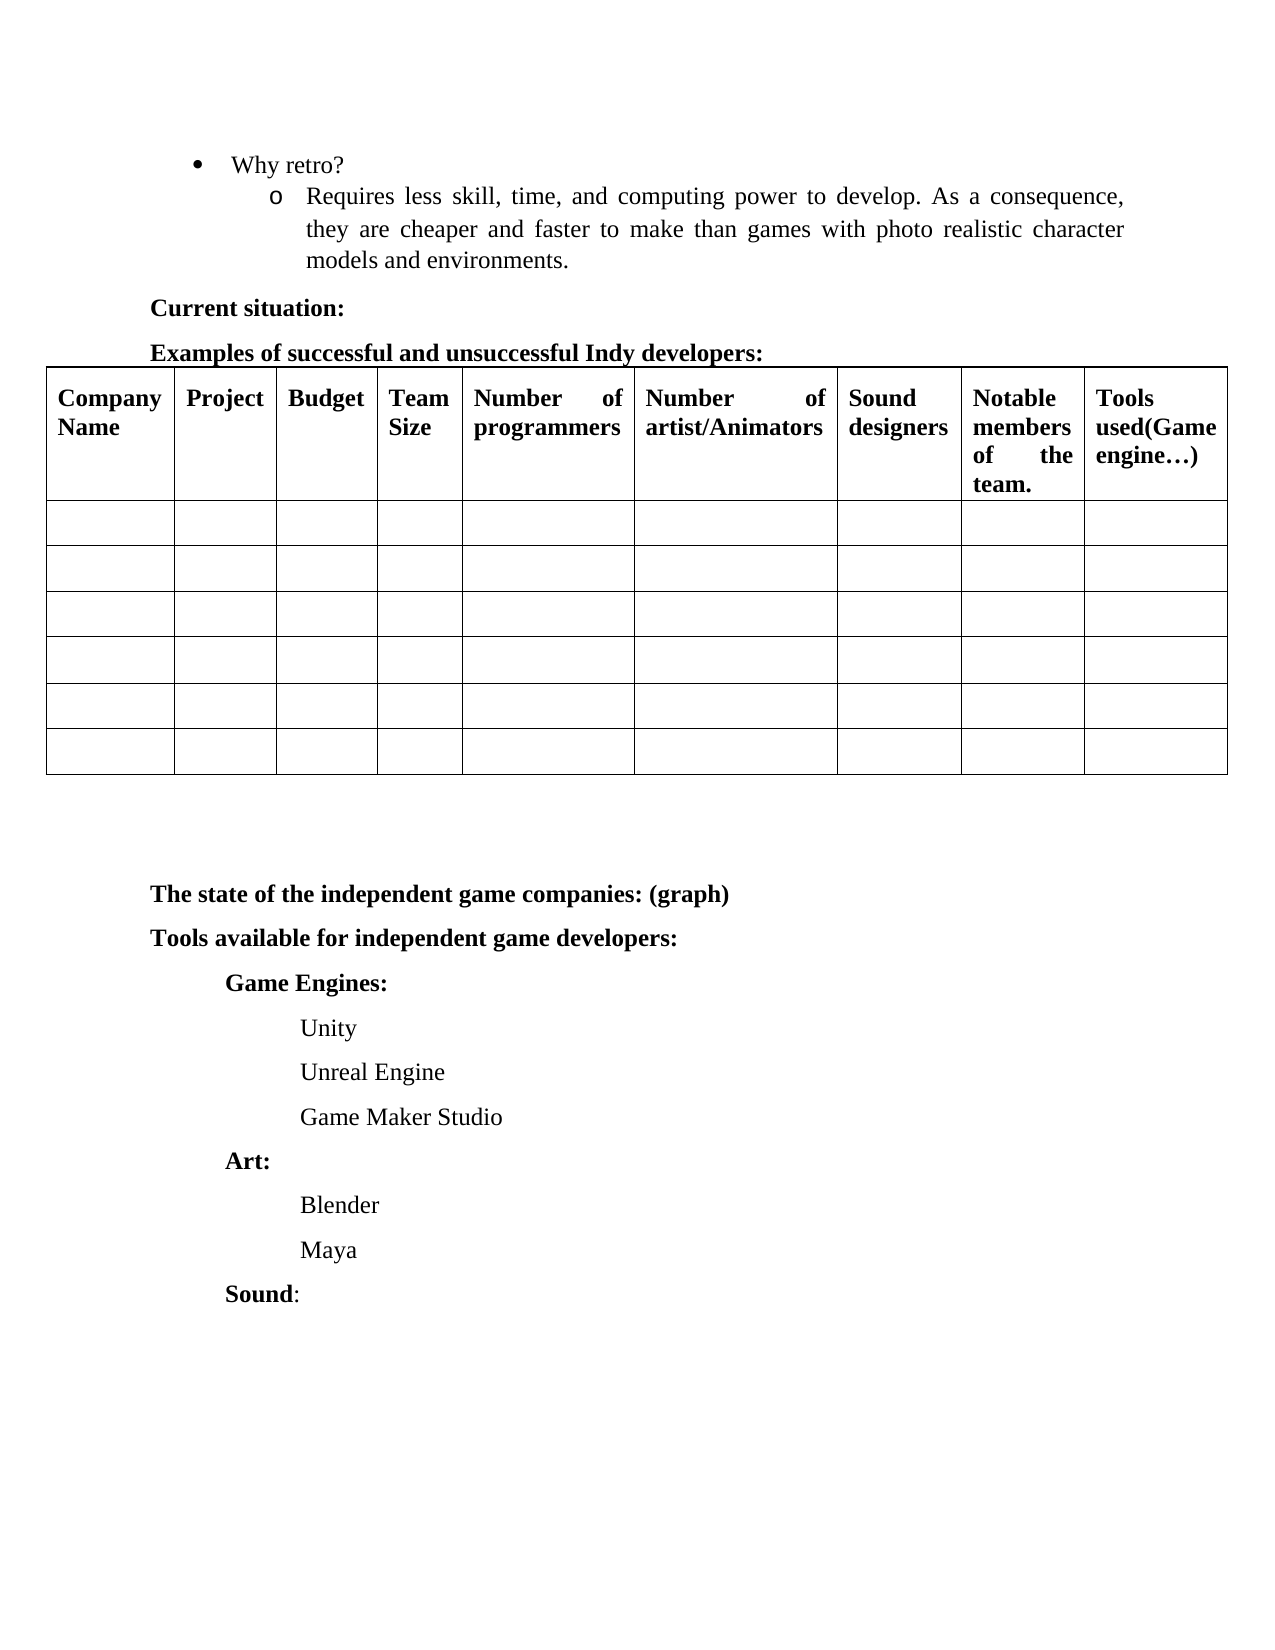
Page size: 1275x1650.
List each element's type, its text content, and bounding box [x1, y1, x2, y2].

text Maya [150, 1235, 1125, 1263]
table_cell [962, 637, 1084, 683]
table_cell [1085, 546, 1227, 591]
table_cell [463, 501, 634, 545]
text Sound: [150, 1279, 1125, 1308]
table_cell [47, 592, 174, 636]
table_cell [47, 546, 174, 591]
table_header Notable members of the team. [962, 368, 1084, 500]
table_cell [635, 592, 837, 636]
table_cell [1085, 637, 1227, 683]
table_cell [635, 684, 837, 728]
table_cell [1085, 729, 1227, 774]
table_header Team Size [378, 368, 462, 500]
list Requires less skill, time, and computing power to develop. As a consequence, they are cheaper and faster to make than games with photo realistic character models and environments. [268, 181, 1125, 274]
table_header Company Name [47, 368, 174, 500]
table_cell [838, 592, 961, 636]
table_header Project [175, 368, 276, 500]
table_cell [175, 729, 276, 774]
table_cell [962, 592, 1084, 636]
table_header Tools used(Game engine…) [1085, 368, 1227, 500]
table_cell [378, 546, 462, 591]
table_cell [47, 501, 174, 545]
text Current situation: [150, 293, 1125, 322]
table_cell [838, 684, 961, 728]
table_cell [463, 729, 634, 774]
table_cell [962, 729, 1084, 774]
text The state of the independent game companies: (graph) [150, 879, 1125, 908]
text Unity [225, 1013, 1125, 1042]
table_cell [378, 684, 462, 728]
text Blender [150, 1190, 1125, 1219]
table_cell [47, 729, 174, 774]
table_cell [463, 637, 634, 683]
table_cell [175, 592, 276, 636]
table_cell [277, 501, 377, 545]
table_cell [463, 684, 634, 728]
table_cell [1085, 684, 1227, 728]
table_cell [47, 637, 174, 683]
table_cell [277, 729, 377, 774]
table_cell [635, 501, 837, 545]
table_cell [175, 684, 276, 728]
table_cell [277, 684, 377, 728]
table_cell [175, 501, 276, 545]
table_cell [962, 684, 1084, 728]
text Examples of successful and unsuccessful Indy developers: [150, 338, 1125, 366]
text Art: [150, 1146, 1125, 1175]
table_cell [635, 729, 837, 774]
text Game Maker Studio [150, 1102, 1125, 1130]
list Why retro? [193, 150, 1125, 179]
table_cell [838, 637, 961, 683]
table_cell [838, 501, 961, 545]
table_cell [175, 546, 276, 591]
table_cell [962, 501, 1084, 545]
table_cell [838, 729, 961, 774]
text Game Engines: [150, 968, 1125, 997]
table_cell [175, 637, 276, 683]
table_cell [47, 684, 174, 728]
table_cell [378, 729, 462, 774]
table_header Sound designers [838, 368, 961, 500]
table_cell [962, 546, 1084, 591]
table_cell [635, 637, 837, 683]
table_header Number of programmers [463, 368, 634, 500]
text Tools available for independent game developers: [150, 923, 1125, 953]
table_cell [378, 637, 462, 683]
table_cell [378, 501, 462, 545]
table_cell [838, 546, 961, 591]
table_header Number of artist/Animators [635, 368, 837, 500]
table_cell [463, 546, 634, 591]
table_cell [277, 592, 377, 636]
text Unreal Engine [150, 1057, 1125, 1086]
table_cell [1085, 501, 1227, 545]
table_header Budget [277, 368, 377, 500]
table_cell [378, 592, 462, 636]
table_cell [635, 546, 837, 591]
table_cell [277, 546, 377, 591]
table_cell [277, 637, 377, 683]
table_cell [1085, 592, 1227, 636]
table_cell [463, 592, 634, 636]
